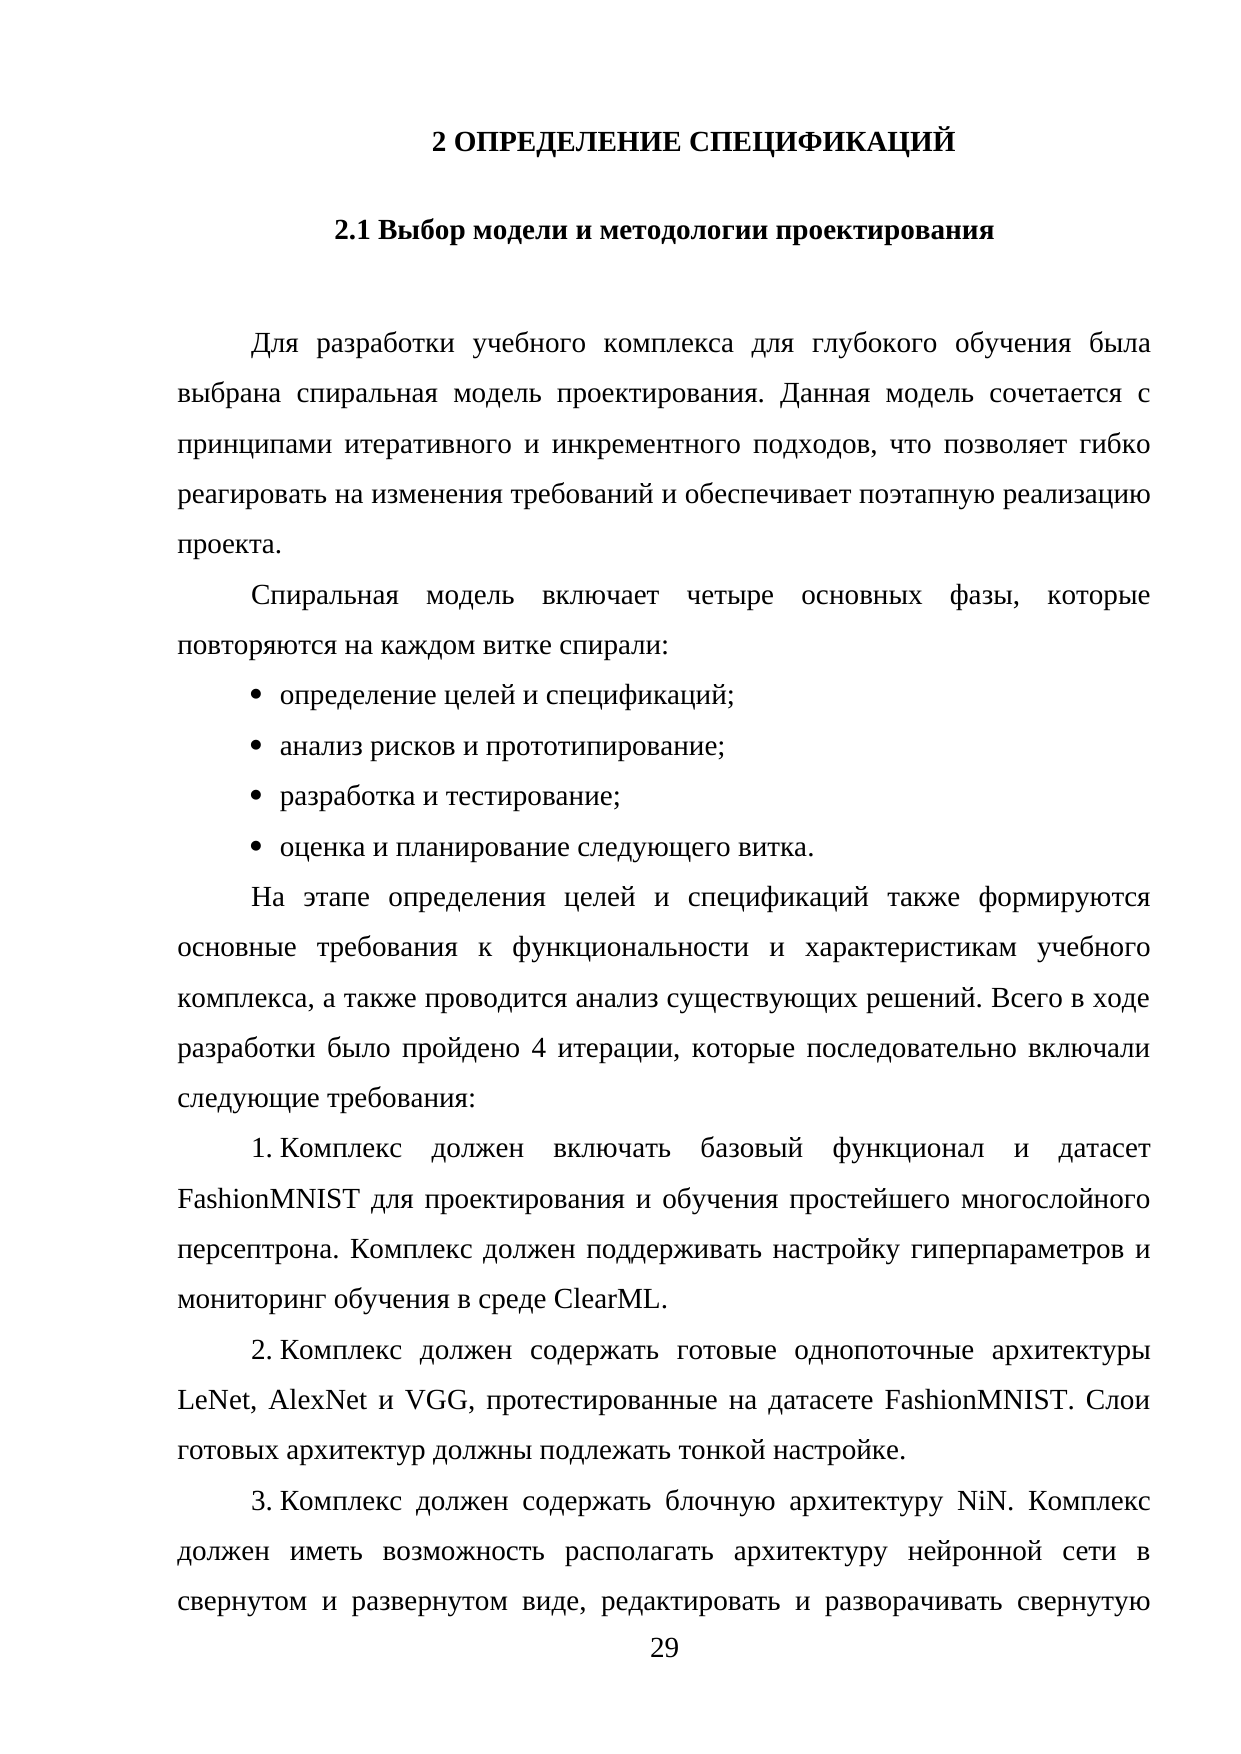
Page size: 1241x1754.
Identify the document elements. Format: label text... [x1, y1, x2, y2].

text Спиральная модель включает четыре основных фазы, которые повторяются на каждом витке спирали: [177, 577, 1152, 661]
subtitle 2 ОПРЕДЕЛЕНИЕ СПЕЦИФИКАЦИЙ [236, 124, 1152, 158]
list анализ рисков и прототипирование; [177, 728, 1152, 761]
list Комплекс должен содержать готовые однопоточные архитектуры LeNet, AlexNet и VGG, протестированные на датасете FashionMNIST. Слои готовых архитектур должны подлежать тонкой настройке. [177, 1332, 1152, 1466]
list разработка и тестирование; [177, 778, 1152, 812]
list Комплекс должен включать базовый функционал и датасет FashionMNIST для проектирования и обучения простейшего многослойного персептрона. Комплекс должен поддерживать настройку гиперпараметров и мониторинг обучения в среде ClearML. [177, 1131, 1152, 1315]
list определение целей и спецификаций; [177, 677, 1152, 711]
list оценка и планирование следующего витка. [177, 829, 1152, 862]
subtitle 2.1 Выбор модели и методологии проектирования [177, 212, 1152, 246]
text Для разработки учебного комплекса для глубокого обучения была выбрана спиральная модель проектирования. Данная модель сочетается с принципами итеративного и инкрементного подходов, что позволяет гибко реагировать на изменения требований и обеспечивает поэтапную реализацию проекта. [177, 325, 1152, 560]
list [177, 1483, 1152, 1617]
text На этапе определения целей и спецификаций также формируются основные требования к функциональности и характеристикам учебного комплекса, а также проводится анализ существующих решений. Всего в ходе разработки было пройдено 4 итерации, которые последовательно включали следующие требования: [177, 879, 1152, 1114]
